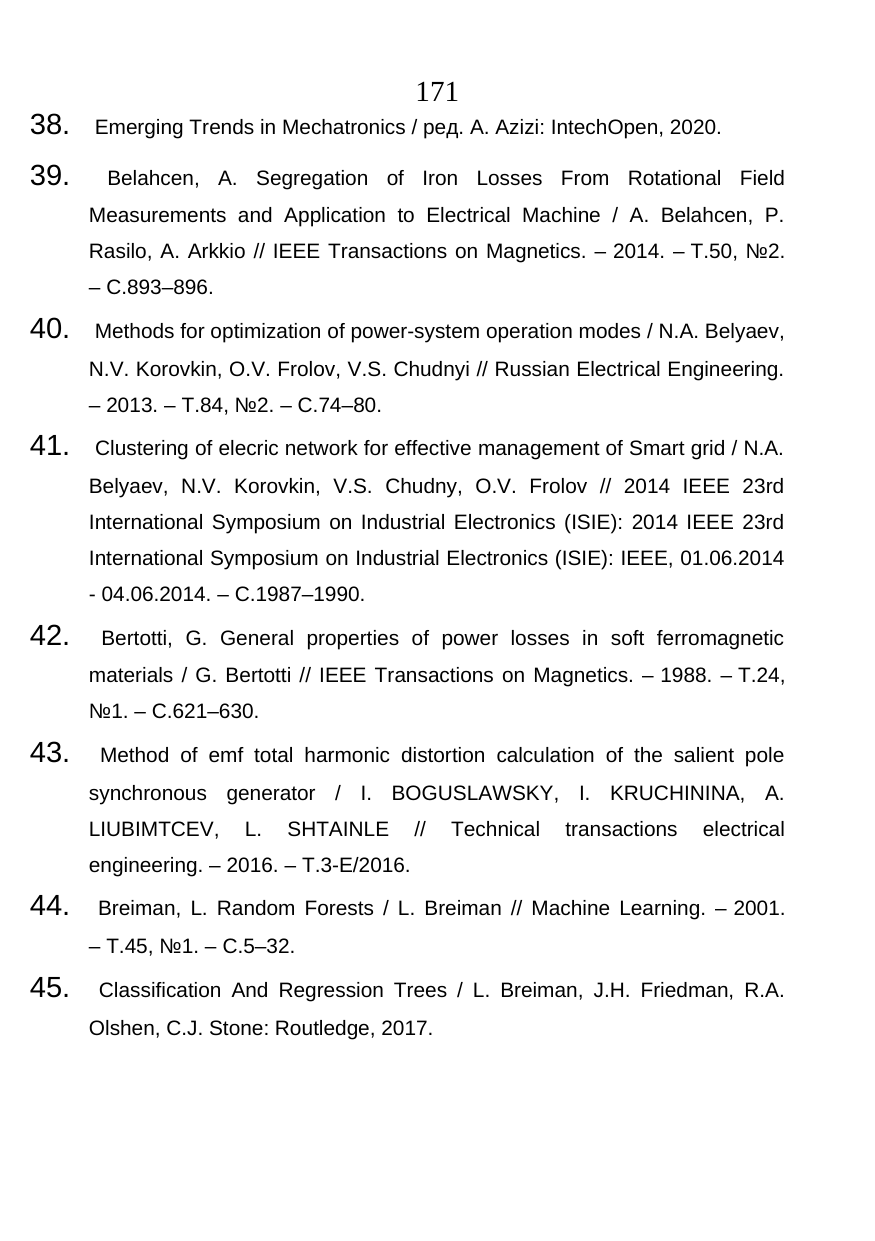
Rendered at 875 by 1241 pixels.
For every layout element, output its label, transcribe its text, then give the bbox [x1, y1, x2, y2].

list Belahcen, A. Segregation of Iron Losses From Rotational Field Measurements and Application to Electrical Machine / A. Belahcen, P. Rasilo, A. Arkkio // IEEE Transactions on Magnetics. – 2014. – Т.50, №2. – C.893–896. [29, 158, 785, 299]
list Clustering of elecric network for effective management of Smart grid / N.A. Belyaev, N.V. Korovkin, V.S. Chudny, O.V. Frolov // 2014 IEEE 23rd International Symposium on Industrial Electronics (ISIE): 2014 IEEE 23rd International Symposium on Industrial Electronics (ISIE): IEEE, 01.06.2014 - 04.06.2014. – C.1987–1990. [29, 428, 785, 606]
list Classification And Regression Trees / L. Breiman, J.H. Friedman, R.A. Olshen, C.J. Stone: Routledge, 2017. [29, 970, 785, 1039]
list Bertotti, G. General properties of power losses in soft ferromagnetic materials / G. Bertotti // IEEE Transactions on Magnetics. – 1988. – Т.24, №1. – C.621–630. [29, 618, 785, 723]
list Emerging Trends in Mechatronics / ред. A. Azizi: IntechOpen, 2020. [29, 107, 785, 141]
list Breiman, L. Random Forests / L. Breiman // Machine Learning. – 2001. – Т.45, №1. – C.5–32. [29, 888, 785, 958]
list Methods for optimization of power-system operation modes / N.A. Belyaev, N.V. Korovkin, O.V. Frolov, V.S. Chudnyi // Russian Electrical Engineering. – 2013. – Т.84, №2. – C.74–80. [29, 311, 785, 416]
list Method of emf total harmonic distortion calculation of the salient pole synchronous generator / I. BOGUSLAWSKY, I. KRUCHININA, A. LIUBIMTCEV, L. SHTAINLE // Technical transactions electrical engineering. – 2016. – Т.3-E/2016. [29, 735, 785, 876]
